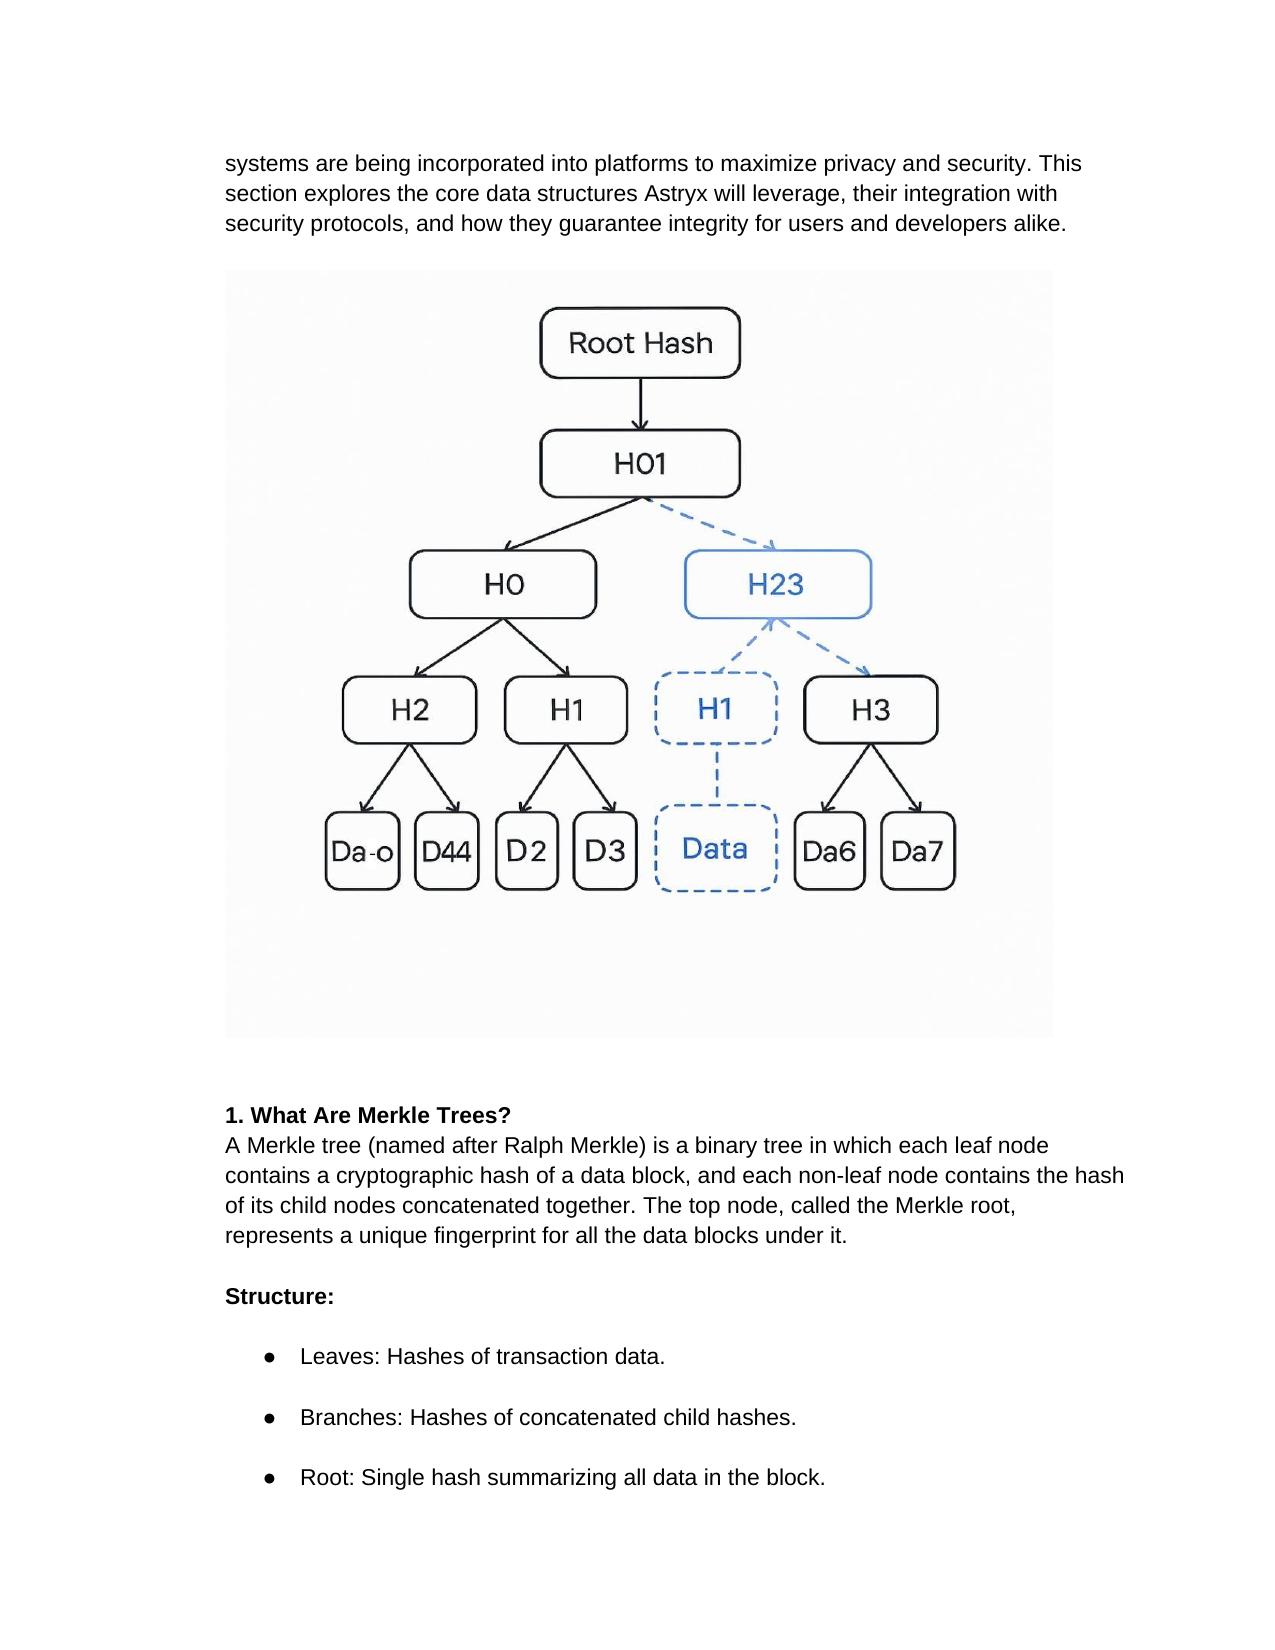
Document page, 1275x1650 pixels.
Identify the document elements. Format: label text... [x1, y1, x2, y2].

picture [225, 270, 1054, 1038]
list Root: Single hash summarizing all data in the block. [262, 1464, 1125, 1490]
list Branches: Hashes of concatenated child hashes. [262, 1404, 1125, 1430]
text A Merkle tree (named after Ralph Merkle) is a binary tree in which each leaf node contains a cryptographic hash of a data block, and each non-leaf node contains the hash of its child nodes concatenated together. The top node, called the Merkle root, represents a unique fingerprint for all the data blocks under it. [225, 1132, 1125, 1249]
text 1. What Are Merkle Trees? [225, 1102, 1125, 1128]
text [225, 150, 1125, 237]
list Leaves: Hashes of transaction data. [262, 1343, 1125, 1369]
text Structure: [225, 1283, 1125, 1309]
